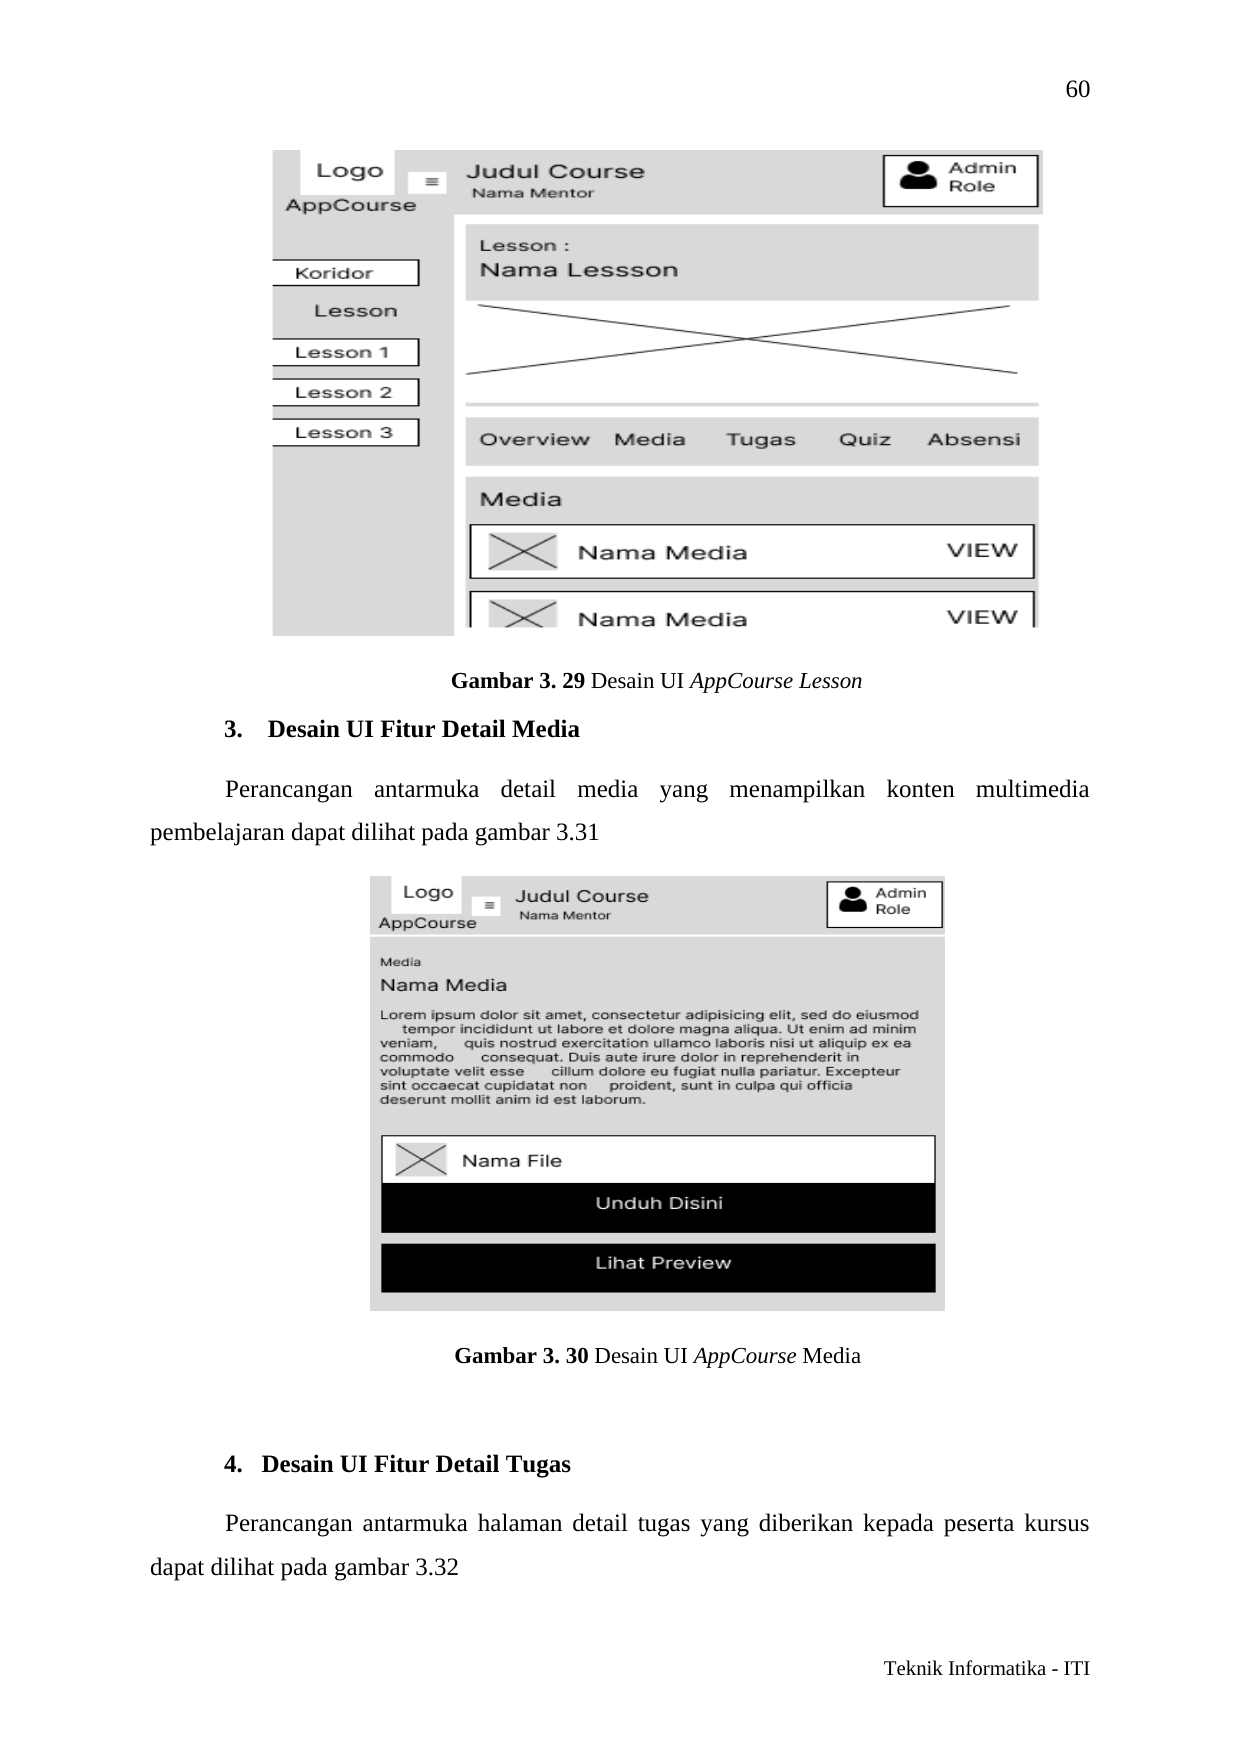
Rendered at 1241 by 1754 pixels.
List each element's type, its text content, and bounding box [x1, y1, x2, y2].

list Desain UI Fitur Detail Media [224, 714, 1090, 743]
text Gambar 3. 30 Desain UI AppCourse Media [150, 1342, 1090, 1368]
picture [370, 876, 945, 1311]
text Perancangan antarmuka halaman detail tugas yang diberikan kepada peserta kursus dapat dilihat pada gambar 3.32 [150, 1508, 1090, 1580]
list Desain UI Fitur Detail Tugas [224, 1449, 1090, 1477]
text Gambar 3. 29 Desain UI AppCourse Lesson [150, 667, 1090, 693]
picture [272, 150, 1043, 636]
text Perancangan antarmuka detail media yang menampilkan konten multimedia pembelajaran dapat dilihat pada gambar 3.31 [150, 774, 1090, 846]
